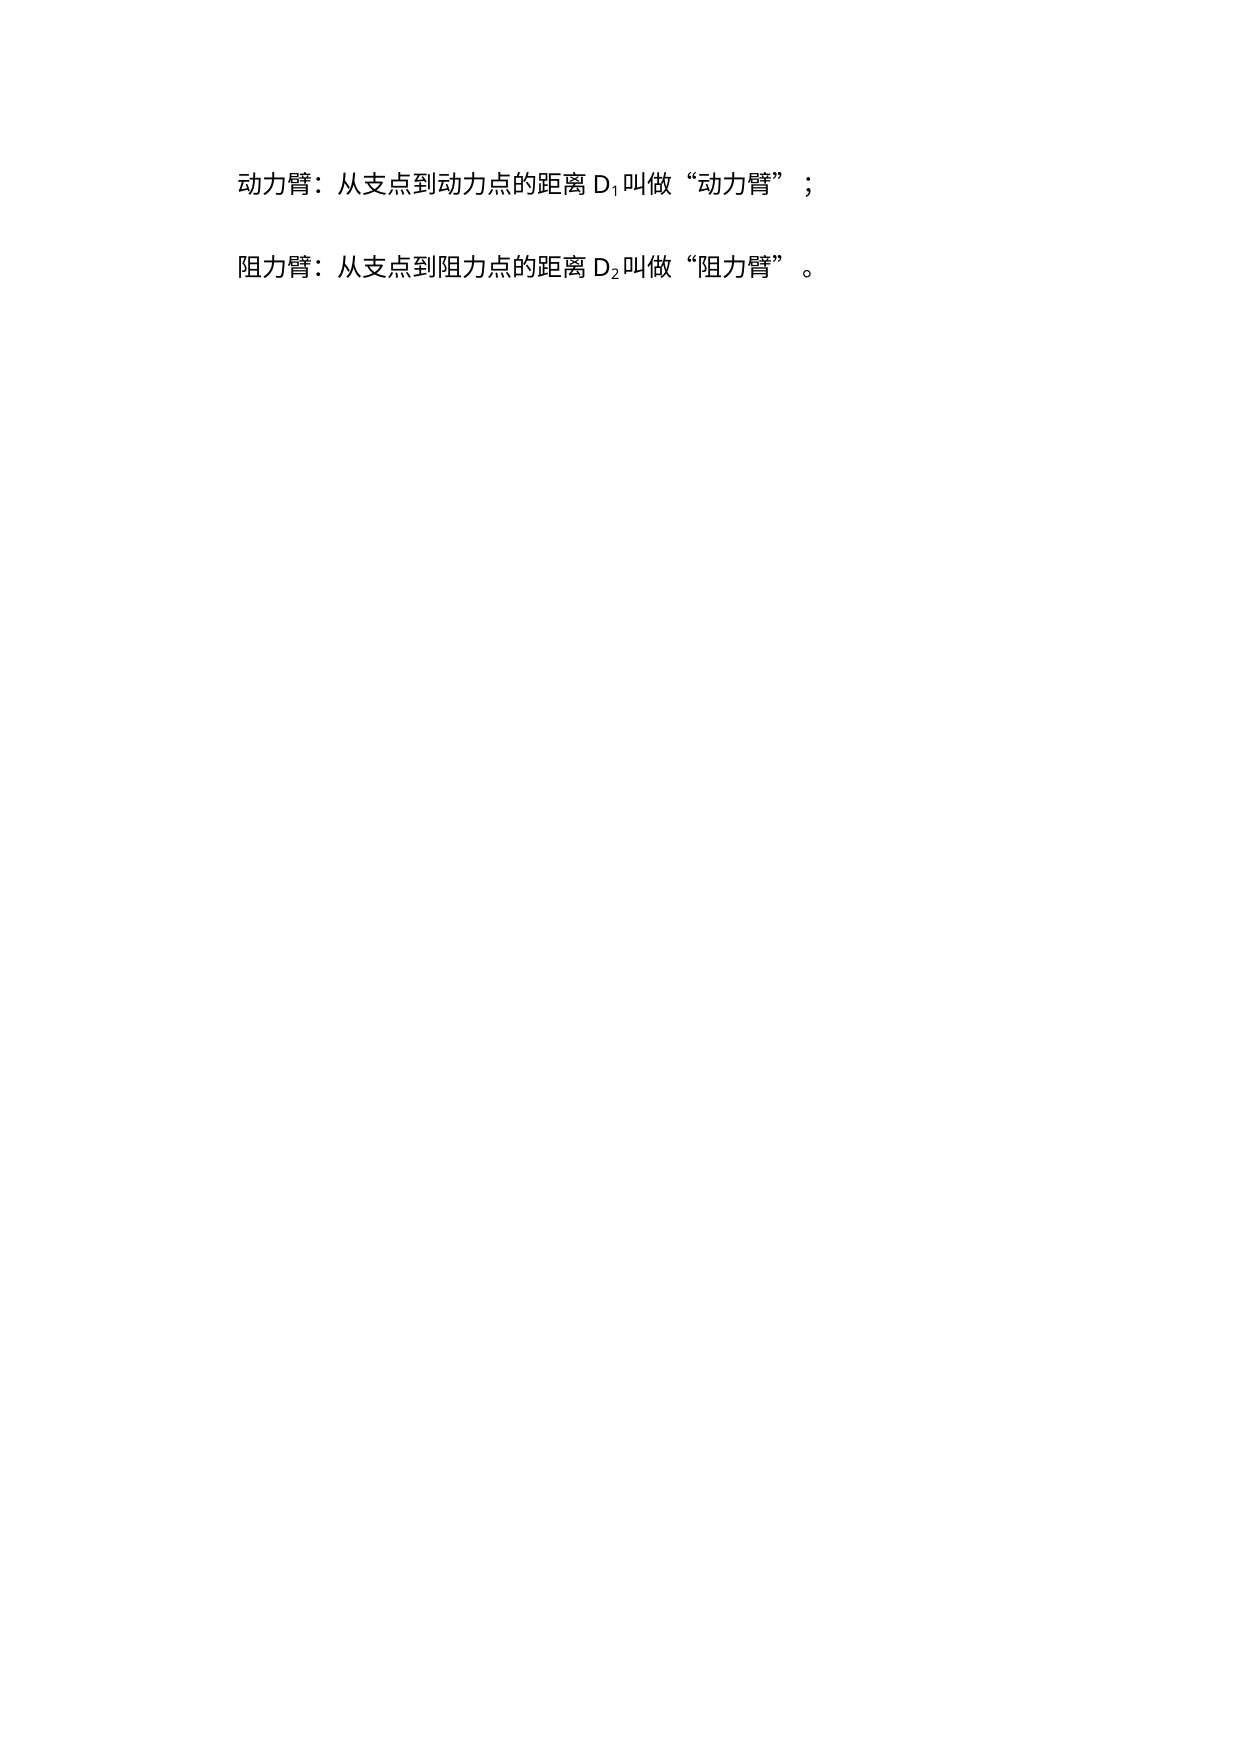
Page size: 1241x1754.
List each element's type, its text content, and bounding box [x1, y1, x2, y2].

text 阻力臂：从支点到阻力点的距离D2叫做“阻力臂” 。 [187, 233, 1053, 298]
text 动力臂：从支点到动力点的距离D1叫做“动力臂” ； [187, 150, 1053, 215]
